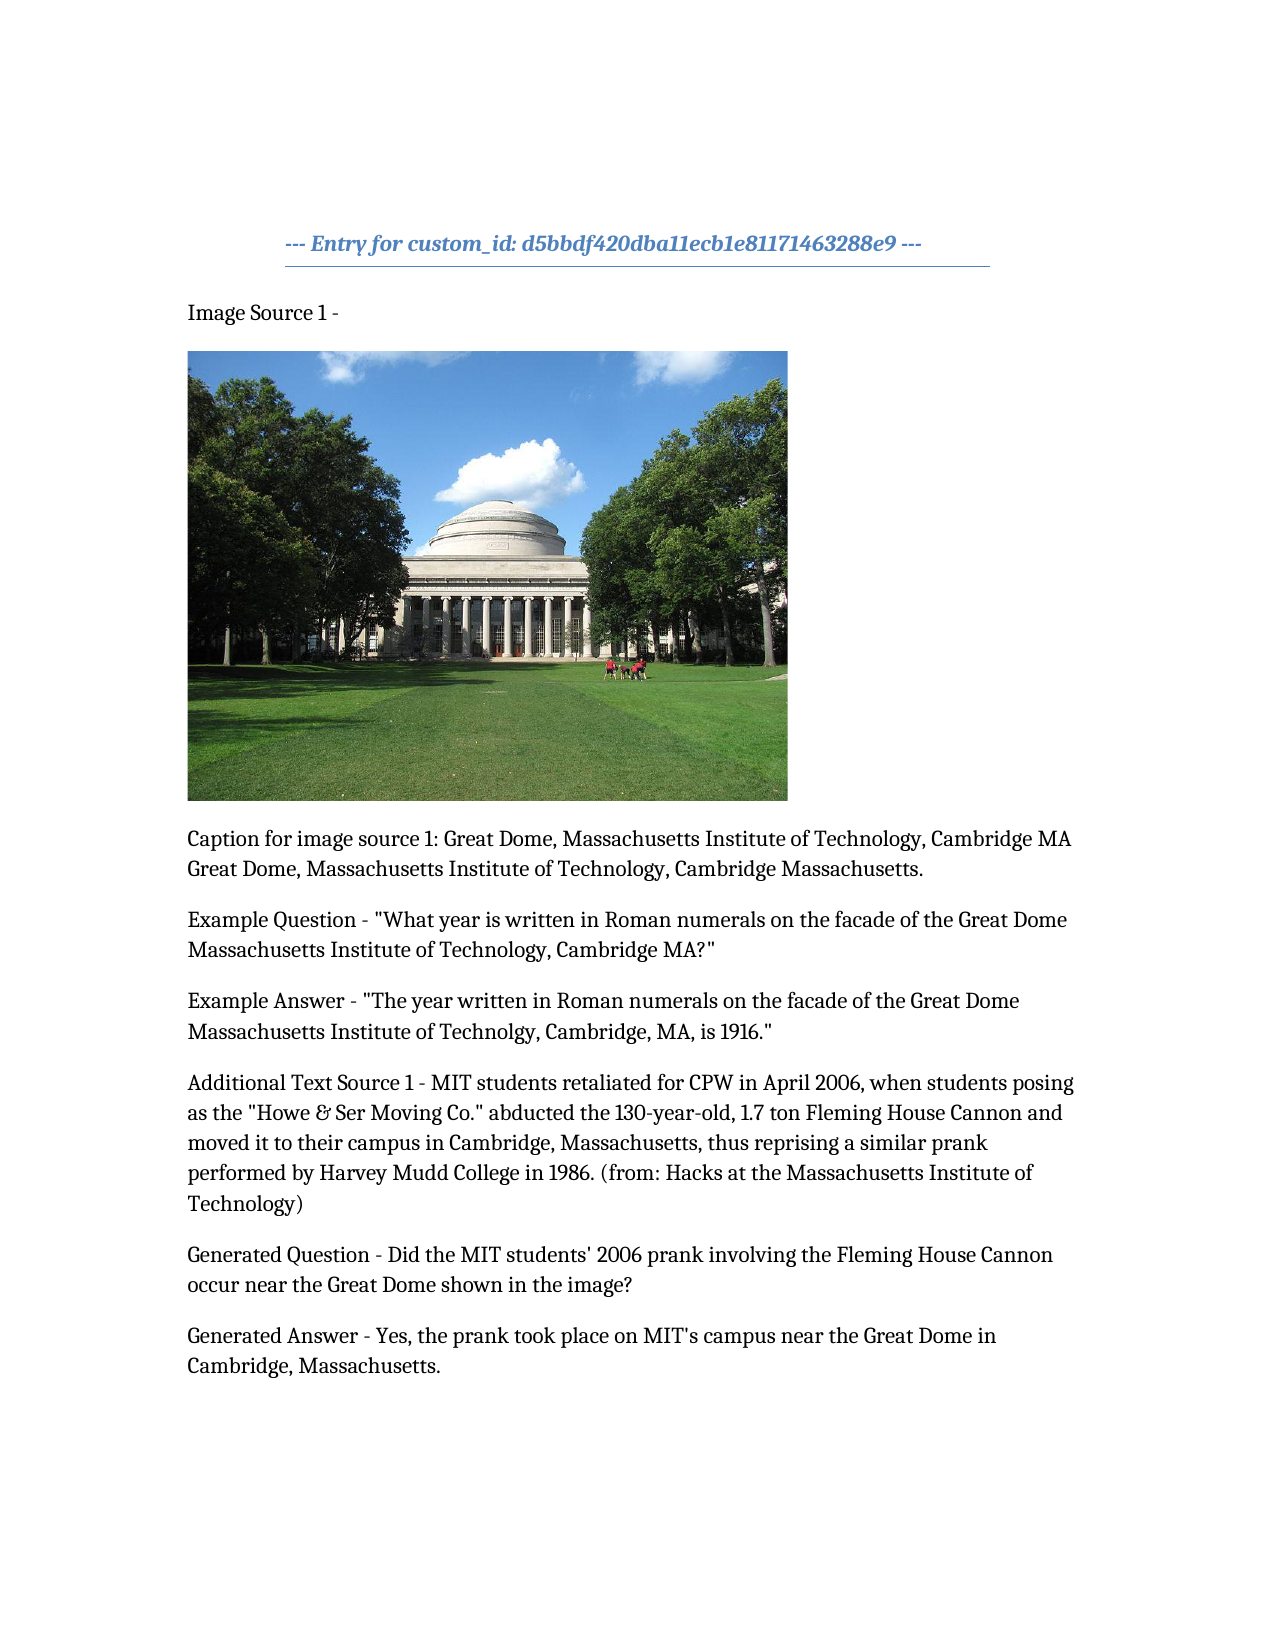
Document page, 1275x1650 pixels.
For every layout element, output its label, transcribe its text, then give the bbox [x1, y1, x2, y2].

text Example Answer - "The year written in Roman numerals on the facade of the Great Dome Massachusetts Institute of Technolgy, Cambridge, MA, is 1916." [187, 988, 1087, 1045]
text Image Source 1 - [187, 300, 1087, 326]
picture [187, 351, 788, 801]
text Example Question - "What year is written in Roman numerals on the facade of the Great Dome Massachusetts Institute of Technology, Cambridge MA?" [187, 907, 1087, 963]
text Additional Text Source 1 - MIT students retaliated for CPW in April 2006, when students posing as the "Howe & Ser Moving Co." abducted the 130-year-old, 1.7 ton Fleming House Cannon and moved it to their campus in Cambridge, Massachusetts, thus reprising a similar prank performed by Harvey Mudd College in 1986. (from: Hacks at the Massachusetts Institute of Technology) [187, 1069, 1087, 1217]
text Generated Answer - Yes, the prank took place on MIT's campus near the Great Dome in Cambridge, Massachusetts. [187, 1323, 1087, 1379]
text --- Entry for custom_id: d5bbdf420dba11ecb1e81171463288e9 --- [285, 231, 990, 266]
text Generated Question - Did the MIT students' 2006 prank involving the Fleming House Cannon occur near the Great Dome shown in the image? [187, 1241, 1087, 1298]
text Caption for image source 1: Great Dome, Massachusetts Institute of Technology, Cambridge MA Great Dome, Massachusetts Institute of Technology, Cambridge Massachusetts. [187, 826, 1087, 882]
